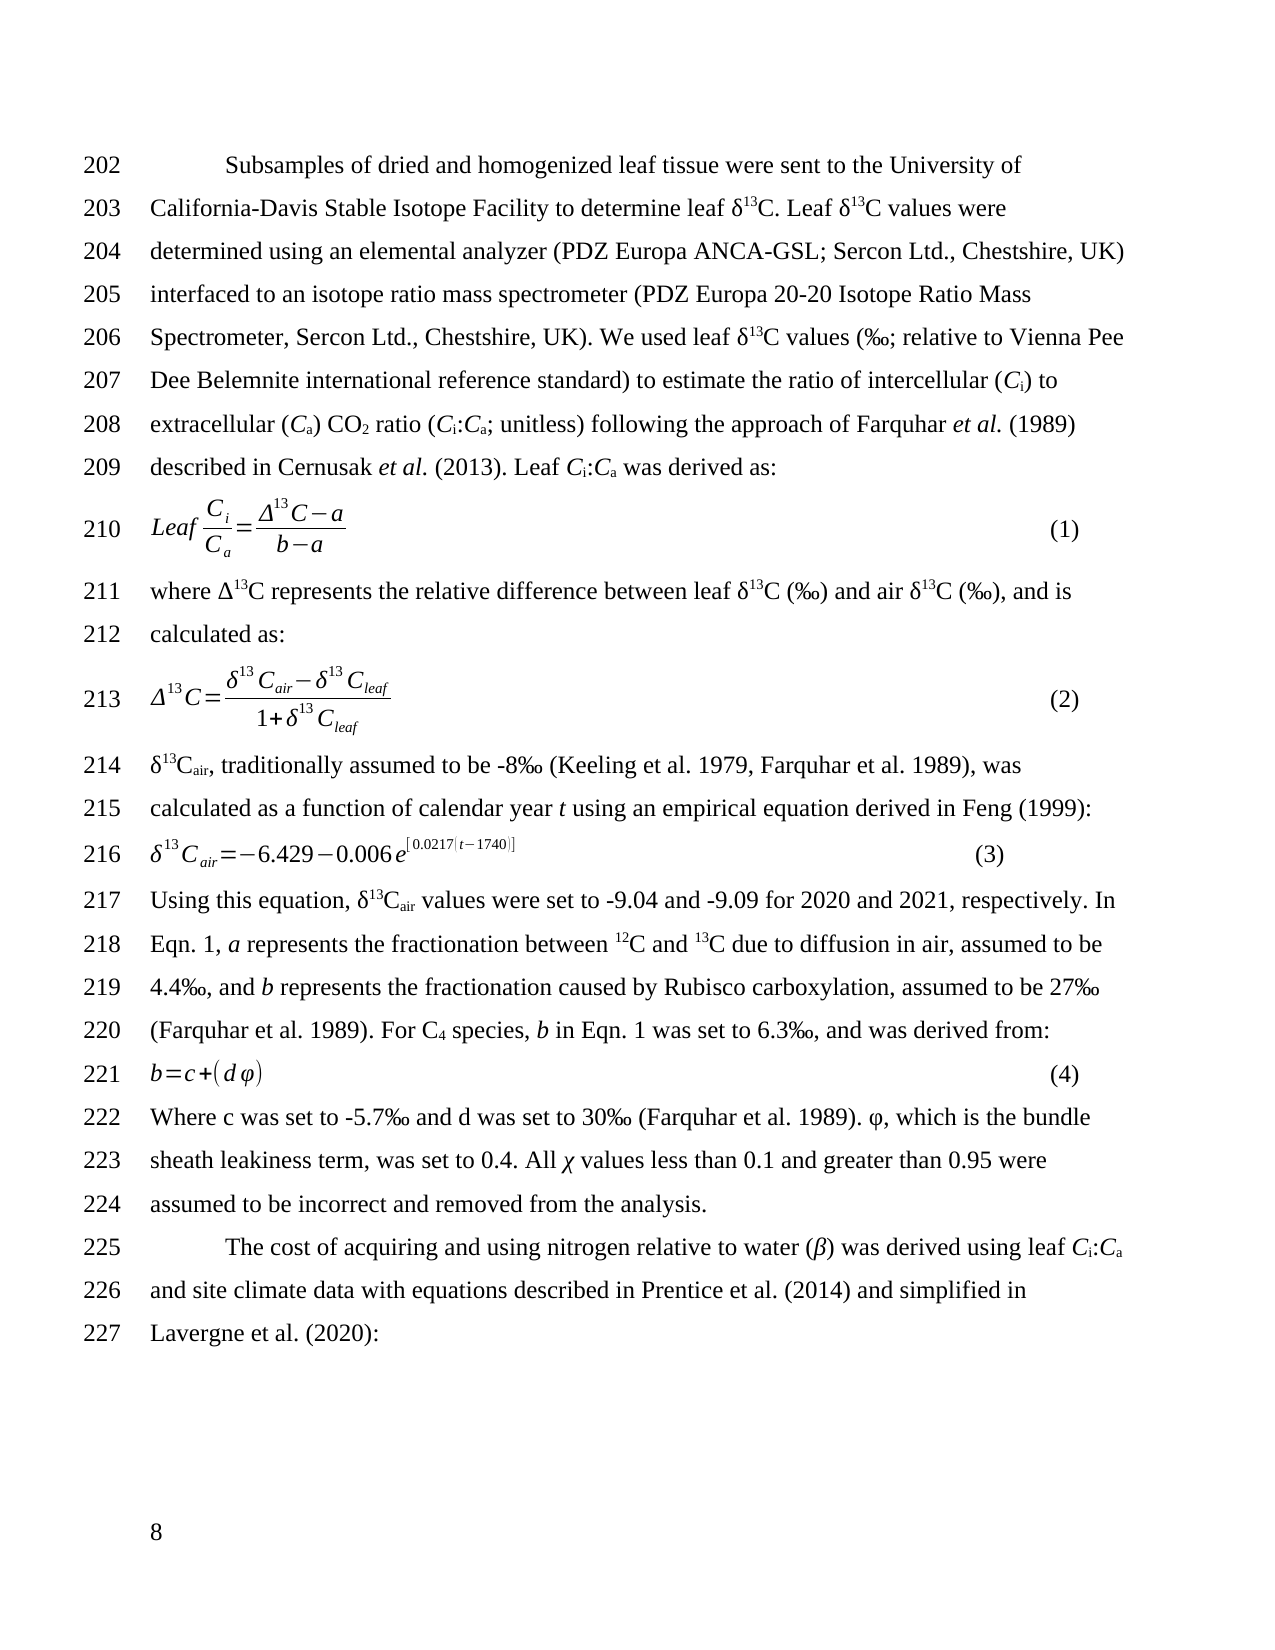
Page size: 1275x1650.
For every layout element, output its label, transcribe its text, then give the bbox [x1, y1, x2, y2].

text Where c was set to -5.7‰ and d was set to 30‰ (Farquhar et al. 1989). φ, which is the bundle sheath leakiness term, was set to 0.4. All χ values less than 0.1 and greater than 0.95 were assumed to be incorrect and removed from the analysis. [150, 1102, 1125, 1217]
text (2) [150, 662, 1125, 735]
text (4) [150, 1058, 1125, 1088]
text δ13Cair, traditionally assumed to be -8‰ (Keeling et al. 1979, Farquhar et al. 1989), was calculated as a function of calendar year t using an empirical equation derived in Feng (1999): [150, 750, 1125, 822]
text (1) [150, 495, 1125, 561]
text Using this equation, δ13Cair values were set to -9.04 and -9.09 for 2020 and 2021, respectively. In Eqn. 1, a represents the fractionation between 12C and 13C due to diffusion in air, assumed to be 4.4‰, and b represents the fractionation caused by Rubisco carboxylation, assumed to be 27‰ (Farquhar et al. 1989). For C4 species, b in Eqn. 1 was set to 6.3‰, and was derived from: [150, 886, 1125, 1044]
text The cost of acquiring and using nitrogen relative to water (β) was derived using leaf Ci:Ca and site climate data with equations described in Prentice et al. (2014) and simplified in Lavergne et al. (2020): [150, 1232, 1125, 1347]
text where Δ13C represents the relative difference between leaf δ13C (‰) and air δ13C (‰), and is calculated as: [150, 576, 1125, 648]
text Subsamples of dried and homogenized leaf tissue were sent to the University of California-Davis Stable Isotope Facility to determine leaf δ13C. Leaf δ13C values were determined using an elemental analyzer (PDZ Europa ANCA-GSL; Sercon Ltd., Chestshire, UK) interfaced to an isotope ratio mass spectrometer (PDZ Europa 20-20 Isotope Ratio Mass Spectrometer, Sercon Ltd., Chestshire, UK). We used leaf δ13C values (‰; relative to Vienna Pee Dee Belemnite international reference standard) to estimate the ratio of intercellular (Ci) to extracellular (Ca) CO2 ratio (Ci:Ca; unitless) following the approach of Farquhar et al. (1989) described in Cernusak et al. (2013). Leaf Ci:Ca was derived as: [150, 150, 1125, 481]
text (3) [150, 836, 1125, 871]
